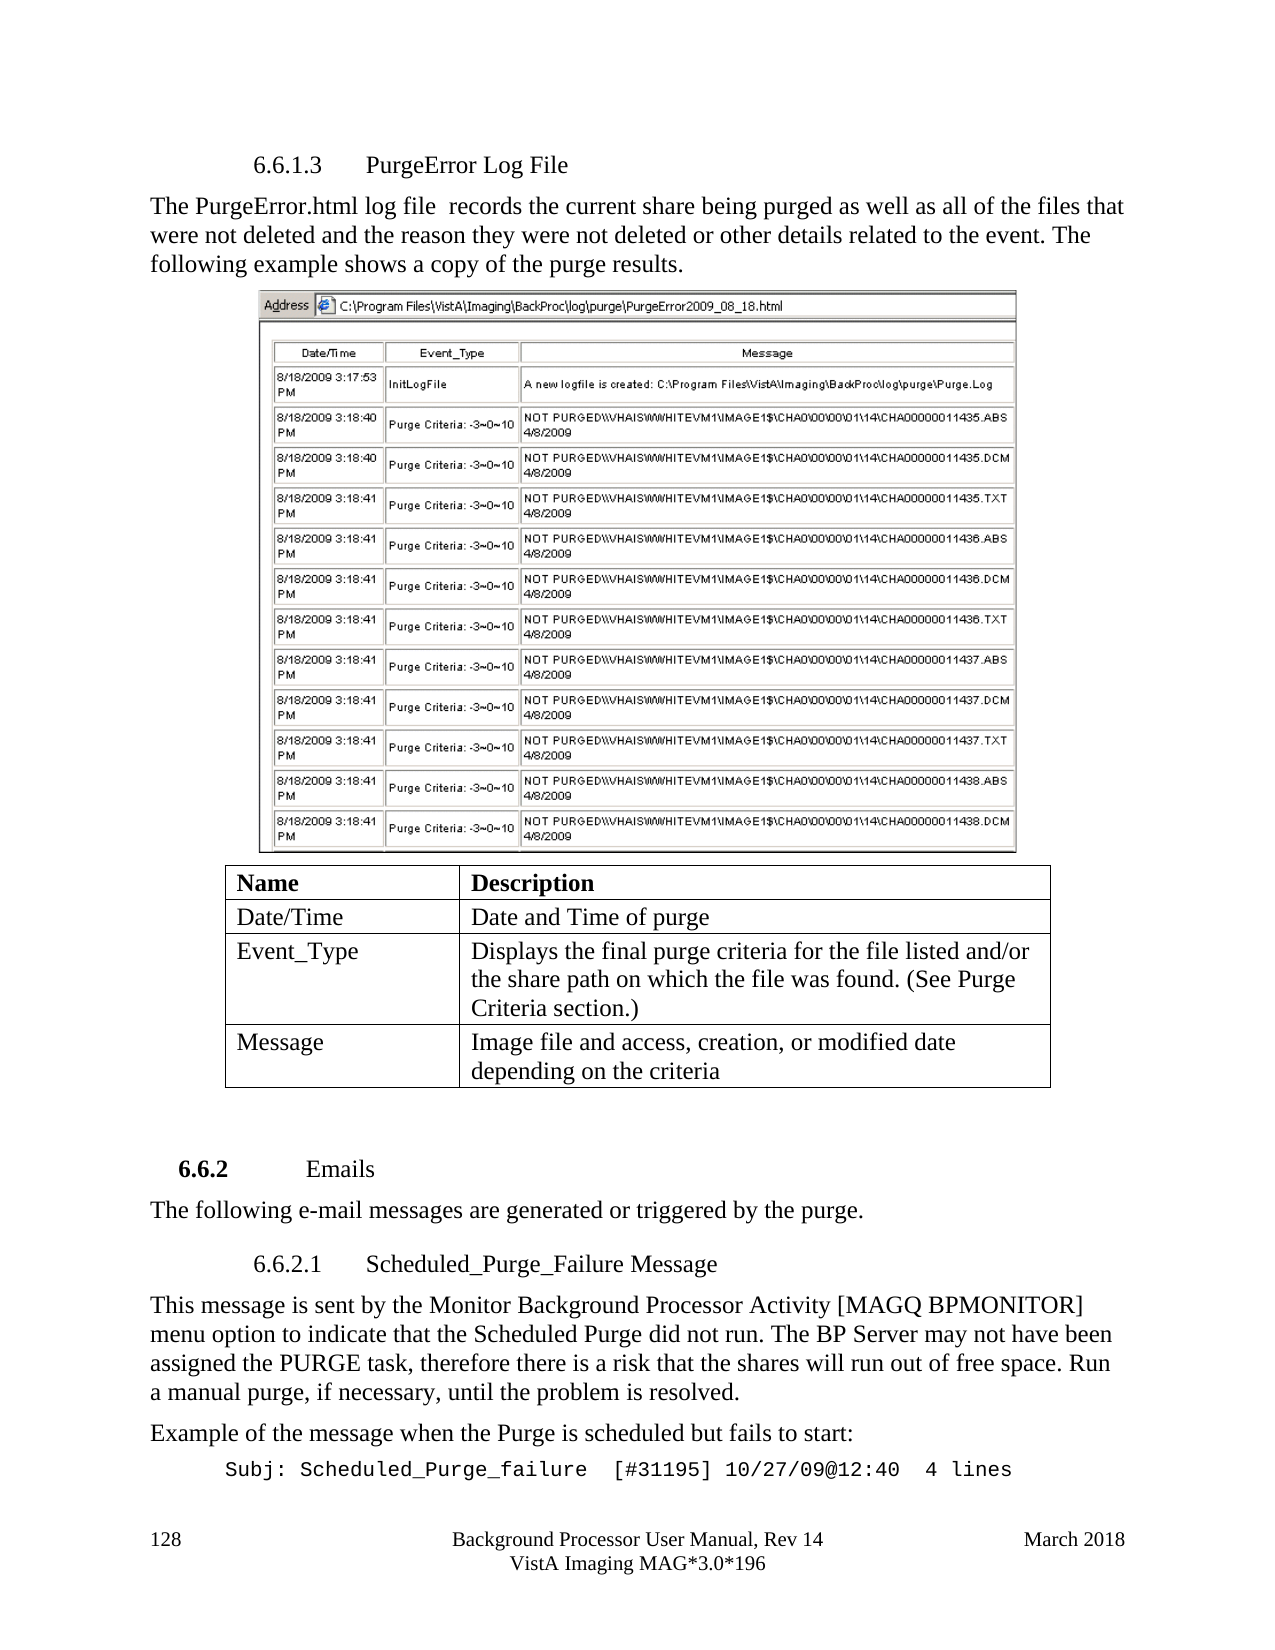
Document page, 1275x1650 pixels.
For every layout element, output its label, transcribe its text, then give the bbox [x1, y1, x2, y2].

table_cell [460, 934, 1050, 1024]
subtitle Scheduled_Purge_Failure Message [253, 1249, 1125, 1278]
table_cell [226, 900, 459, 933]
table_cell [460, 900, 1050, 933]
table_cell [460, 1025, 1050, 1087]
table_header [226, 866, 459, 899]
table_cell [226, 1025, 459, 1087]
text Subj: Scheduled_Purge_failure [#31195] 10/27/09@12:40 4 lines [225, 1459, 1125, 1483]
text The PurgeError.html log file records the current share being purged as well as all of the files that were not deleted and the reason they were not deleted or other details related to the event. The following example shows a copy of the purge results. [150, 191, 1125, 277]
text Example of the message when the Purge is scheduled but fails to start: [150, 1418, 1125, 1447]
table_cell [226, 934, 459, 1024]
subtitle PurgeError Log File [253, 150, 1125, 179]
subtitle Emails [178, 1154, 1125, 1183]
text The following e-mail messages are generated or triggered by the purge. [150, 1195, 1125, 1224]
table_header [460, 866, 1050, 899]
text This message is sent by the Monitor Background Processor Activity [MAGQ BPMONITOR] menu option to indicate that the Scheduled Purge did not run. The BP Server may not have been assigned the PURGE task, therefore there is a risk that the shares will run out of free space. Run a manual purge, if necessary, until the problem is resolved. [150, 1290, 1125, 1405]
